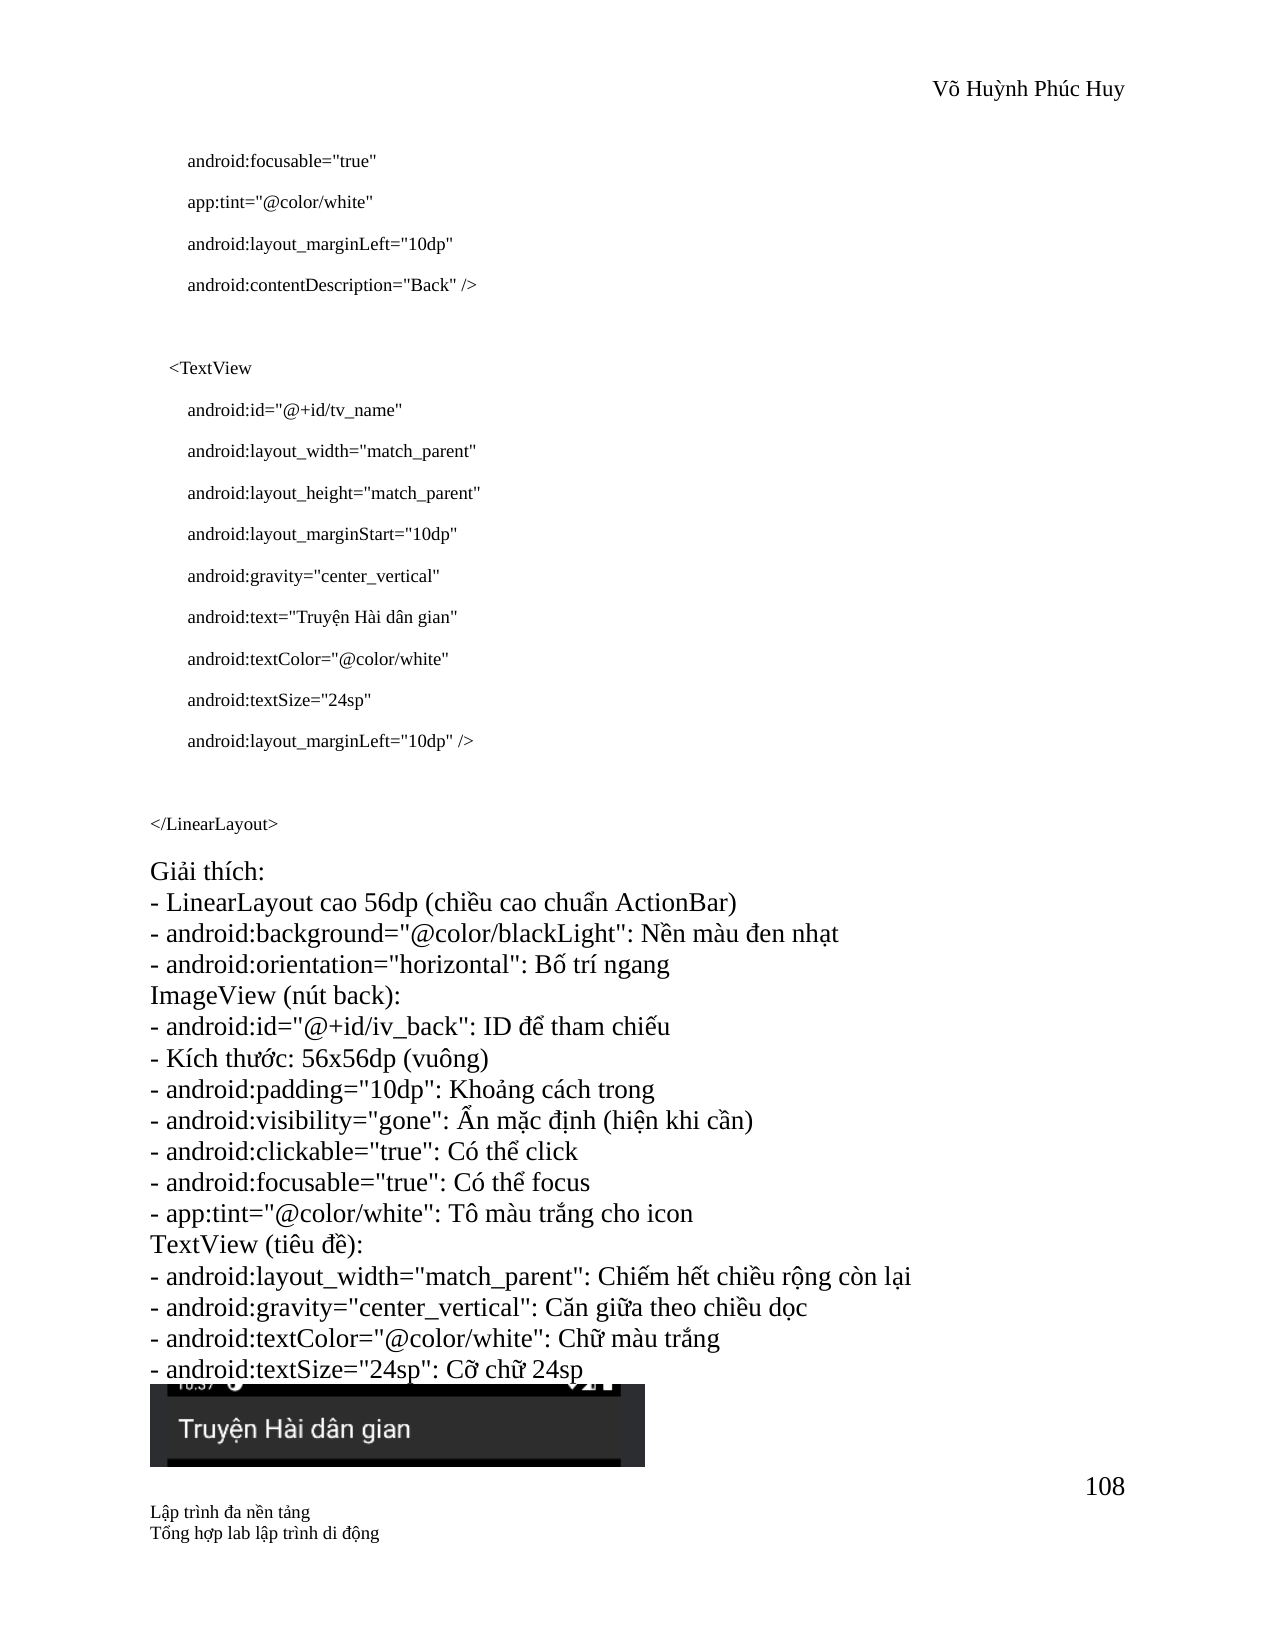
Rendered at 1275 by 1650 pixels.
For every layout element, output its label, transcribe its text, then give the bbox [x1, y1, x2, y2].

text - android:background="@color/blackLight": Nền màu đen nhạt [150, 917, 1125, 948]
text <TextView [150, 357, 1125, 379]
text ImageView (nút back): [150, 979, 1125, 1011]
text - android:visibility="gone": Ẩn mặc định (hiện khi cần) [150, 1104, 1125, 1135]
text android:textColor="@color/white" [150, 647, 1125, 669]
text - android:textColor="@color/white": Chữ màu trắng [150, 1322, 1125, 1353]
text Giải thích: [150, 855, 1125, 886]
text android:textSize="24sp" [150, 689, 1125, 711]
text app:tint="@color/white" [150, 191, 1125, 213]
text android:layout_marginLeft="10dp" [150, 233, 1125, 254]
text android:id="@+id/tv_name" [150, 399, 1125, 420]
text android:layout_marginLeft="10dp" /> [150, 730, 1125, 752]
text - android:gravity="center_vertical": Căn giữa theo chiều dọc [150, 1291, 1125, 1322]
text - android:focusable="true": Có thể focus [150, 1166, 1125, 1197]
text - Kích thước: 56x56dp (vuông) [150, 1042, 1125, 1073]
text - android:layout_width="match_parent": Chiếm hết chiều rộng còn lại [150, 1260, 1125, 1291]
text android:layout_marginStart="10dp" [150, 523, 1125, 545]
text </LinearLayout> [150, 813, 1125, 835]
text - android:textSize="24sp": Cỡ chữ 24sp [150, 1353, 1125, 1384]
picture [150, 1384, 645, 1467]
text - android:id="@+id/iv_back": ID để tham chiếu [150, 1011, 1125, 1042]
text android:text="Truyện Hài dân gian" [150, 606, 1125, 628]
text TextView (tiêu đề): [150, 1228, 1125, 1260]
text - app:tint="@color/white": Tô màu trắng cho icon [150, 1197, 1125, 1228]
text android:focusable="true" [150, 150, 1125, 172]
text - android:orientation="horizontal": Bố trí ngang [150, 948, 1125, 979]
text - android:padding="10dp": Khoảng cách trong [150, 1073, 1125, 1104]
text android:layout_width="match_parent" [150, 440, 1125, 462]
text android:gravity="center_vertical" [150, 564, 1125, 586]
text android:contentDescription="Back" /> [150, 274, 1125, 296]
text - android:clickable="true": Có thể click [150, 1135, 1125, 1166]
text android:layout_height="match_parent" [150, 482, 1125, 503]
text - LinearLayout cao 56dp (chiều cao chuẩn ActionBar) [150, 886, 1125, 917]
